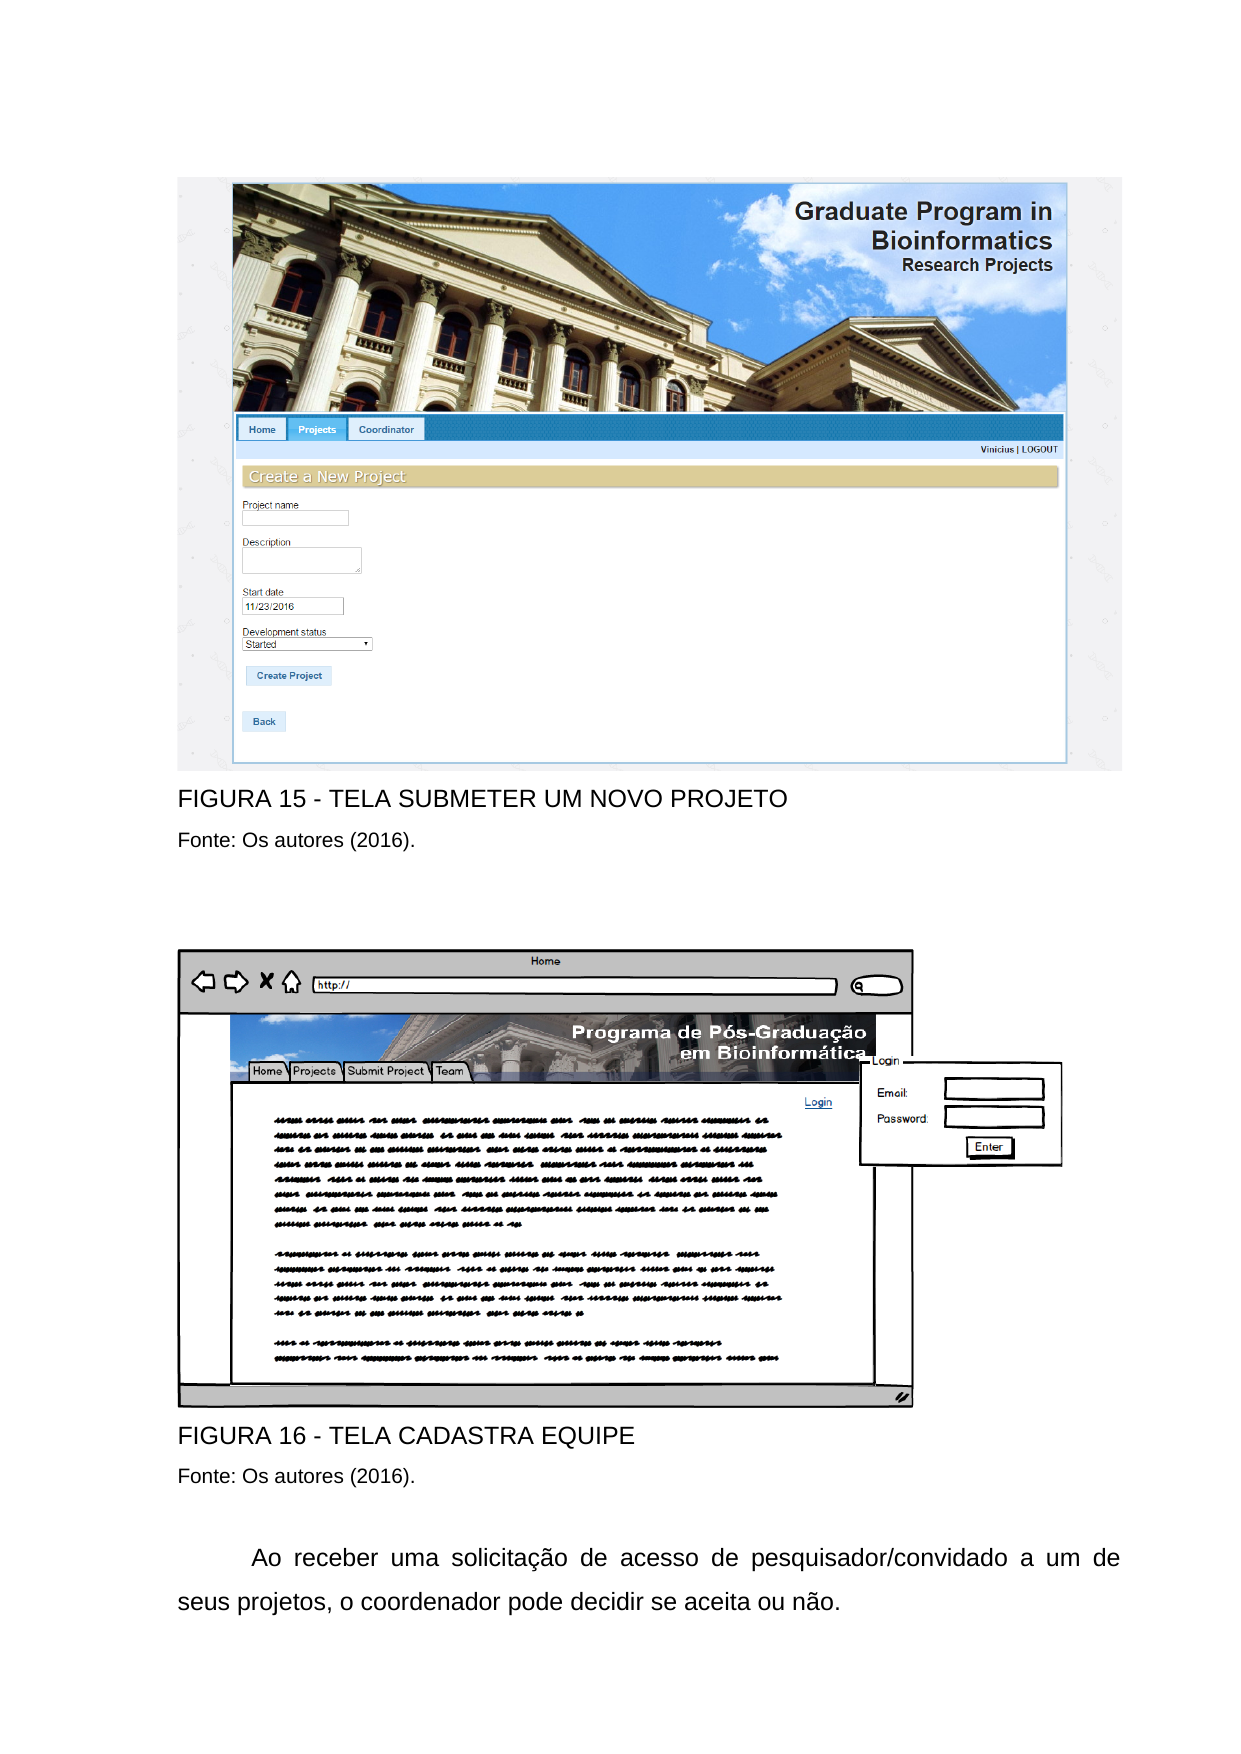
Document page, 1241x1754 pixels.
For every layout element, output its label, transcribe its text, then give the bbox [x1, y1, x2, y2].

text FIGURA 15 - TELA SUBMETER UM NOVO PROJETO [177, 784, 1122, 813]
picture [177, 949, 1063, 1408]
text Ao receber uma solicitação de acesso de pesquisador/convidado a um de seus projetos, o coordenador pode decidir se aceita ou não. [177, 1543, 1122, 1615]
text Fonte: Os autores (2016). [177, 828, 1122, 852]
text Fonte: Os autores (2016). [177, 1464, 1122, 1488]
picture [177, 177, 1123, 771]
text FIGURA 16 - TELA CADASTRA EQUIPE [177, 1421, 1122, 1450]
